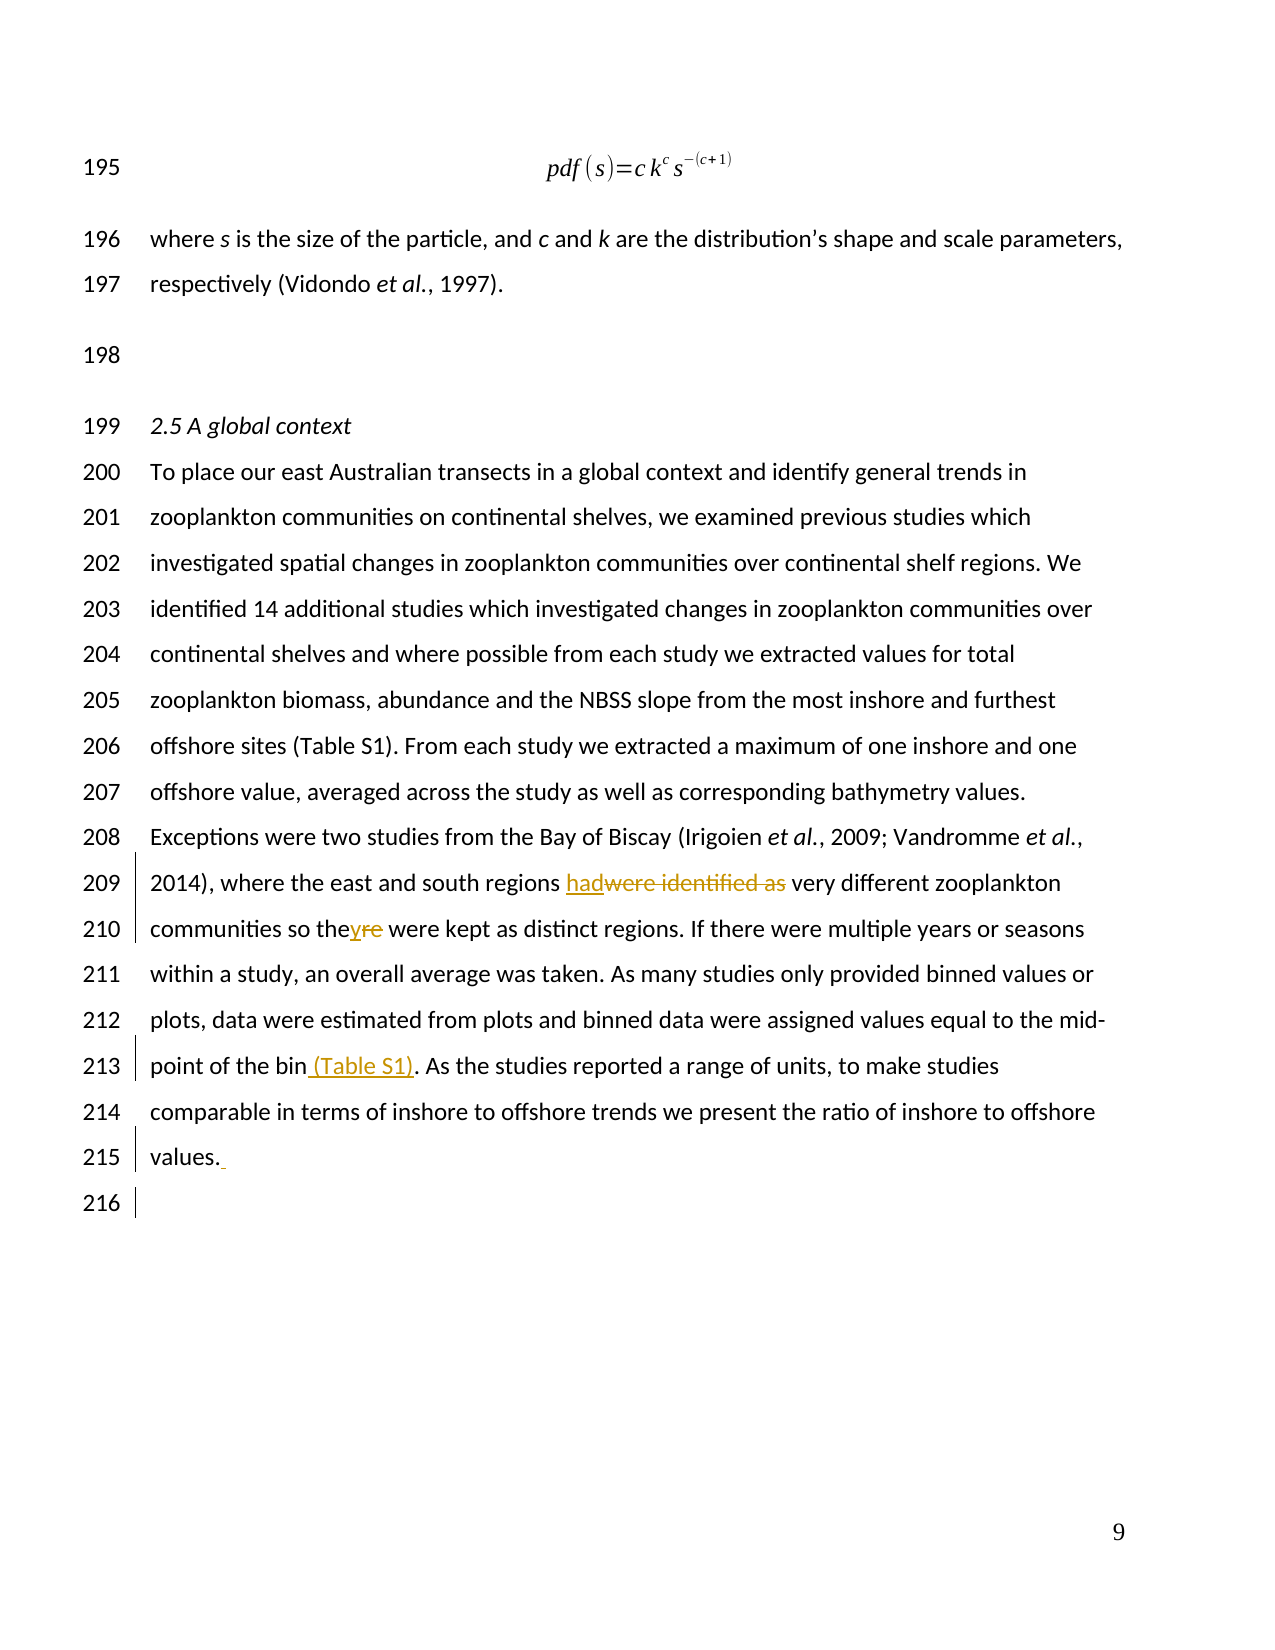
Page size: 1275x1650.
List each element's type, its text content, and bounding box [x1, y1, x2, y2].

text 2.5 A global context [150, 410, 1125, 440]
text where s is the size of the particle, and c and k are the distribution’s shape and scale parameters, respectively (Vidondo et al., 1997). [150, 223, 1125, 299]
text To place our east Australian transects in a global context and identify general trends in zooplankton communities on continental shelves, we examined previous studies which investigated spatial changes in zooplankton communities over continental shelf regions. We identified 14 additional studies which investigated changes in zooplankton communities over continental shelves and where possible from each study we extracted values for total zooplankton biomass, abundance and the NBSS slope from the most inshore and furthest offshore sites (Table S1). From each study we extracted a maximum of one inshore and one offshore value, averaged across the study as well as corresponding bathymetry values. Exceptions were two studies from the Bay of Biscay (Irigoien et al., 2009; Vandromme et al., 2014), where the east and south regions very different zooplankton communities so the were kept as distinct regions. If there were multiple years or seasons within a study, an overall average was taken. As many studies only provided binned values or plots, data were estimated from plots and binned data were assigned values equal to the mid-point of the bin. As the studies reported a range of units, to make studies comparable in terms of inshore to offshore trends we present the ratio of inshore to offshore values. [150, 456, 1125, 1172]
